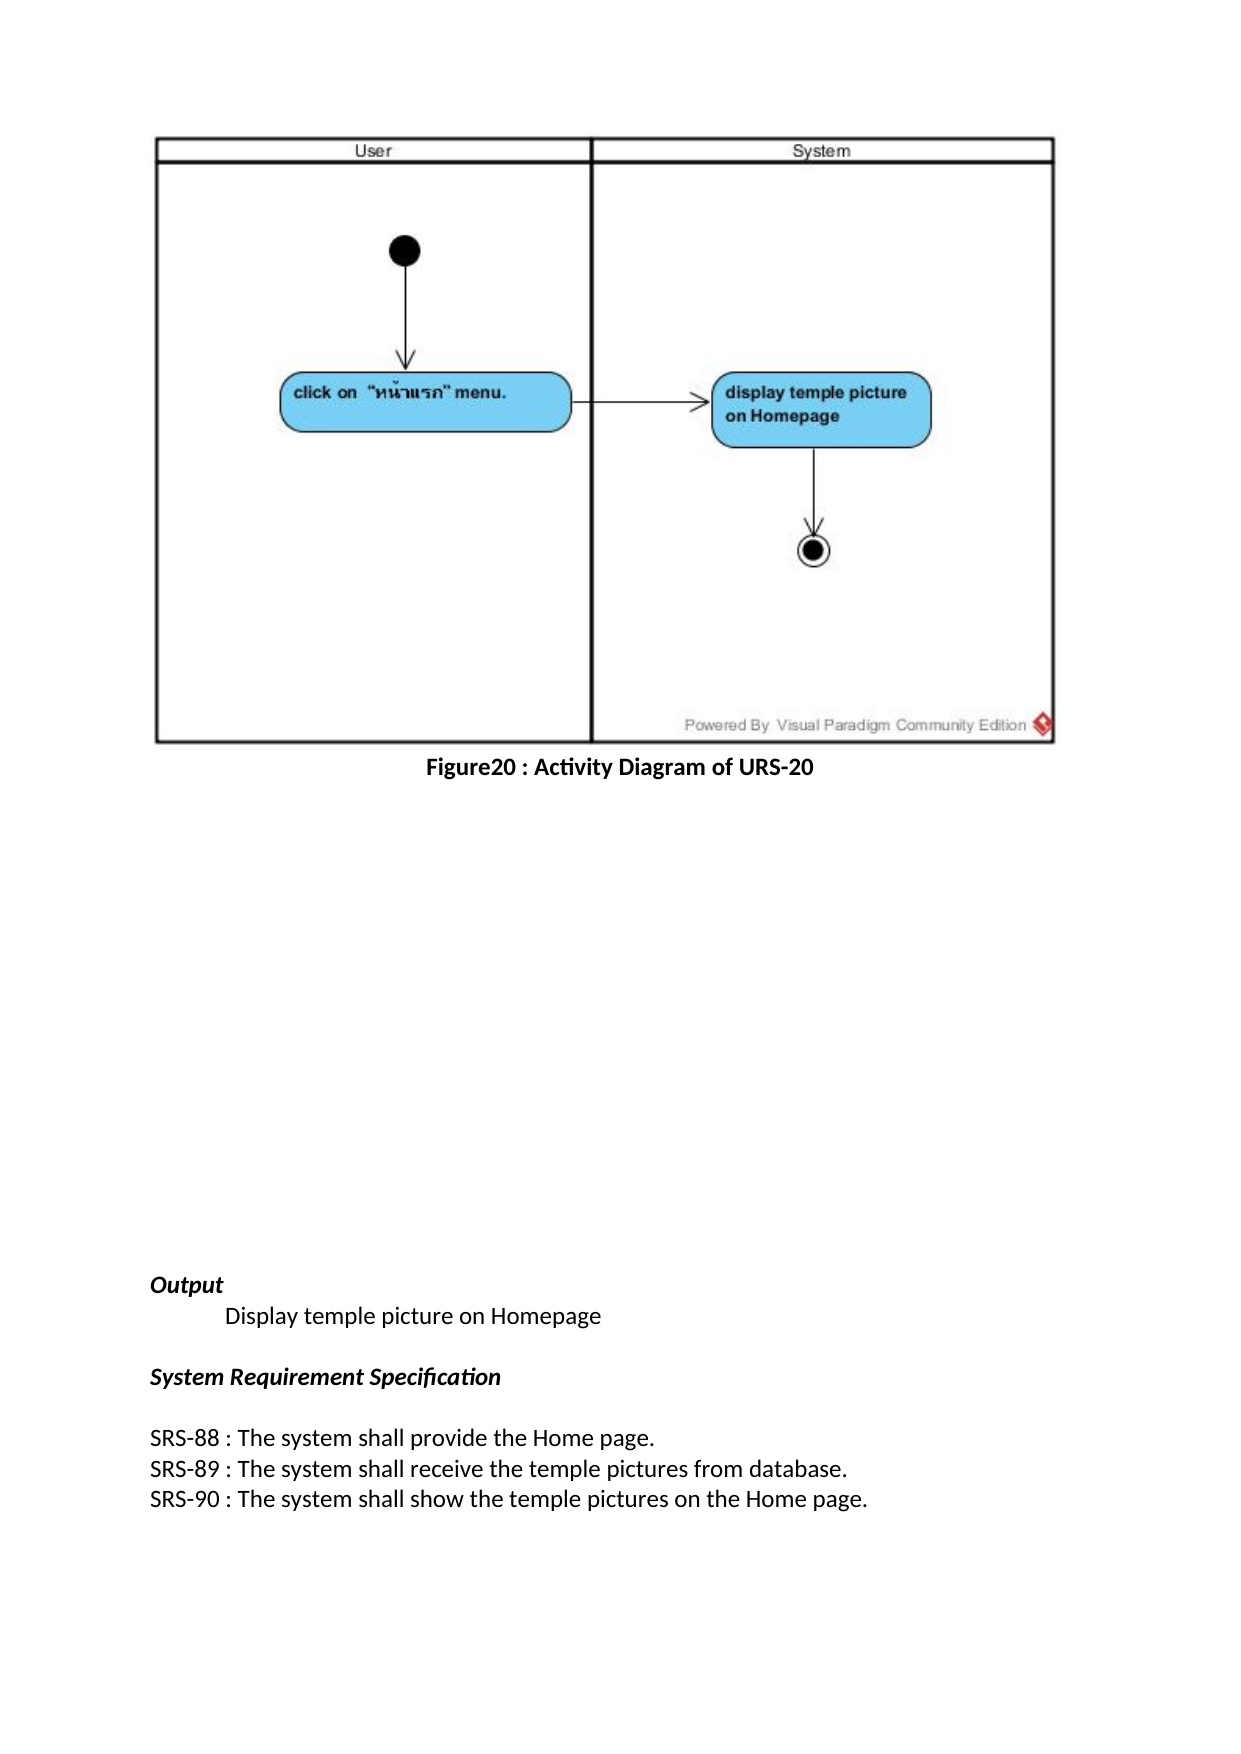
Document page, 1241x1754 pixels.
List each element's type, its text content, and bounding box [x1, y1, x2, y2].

text SRS-88 : The system shall provide the Home page. [150, 1422, 1090, 1453]
text Figure20 : Activity Diagram of URS-20 [150, 751, 1090, 781]
text SRS-89 : The system shall receive the temple pictures from database. [150, 1453, 1090, 1483]
text System Requirement Specification [150, 1361, 1090, 1392]
picture [150, 132, 1062, 751]
text Display temple picture on Homepage [150, 1300, 1090, 1331]
text Output [150, 1270, 1090, 1300]
text SRS-90 : The system shall show the temple pictures on the Home page. [150, 1483, 1090, 1514]
